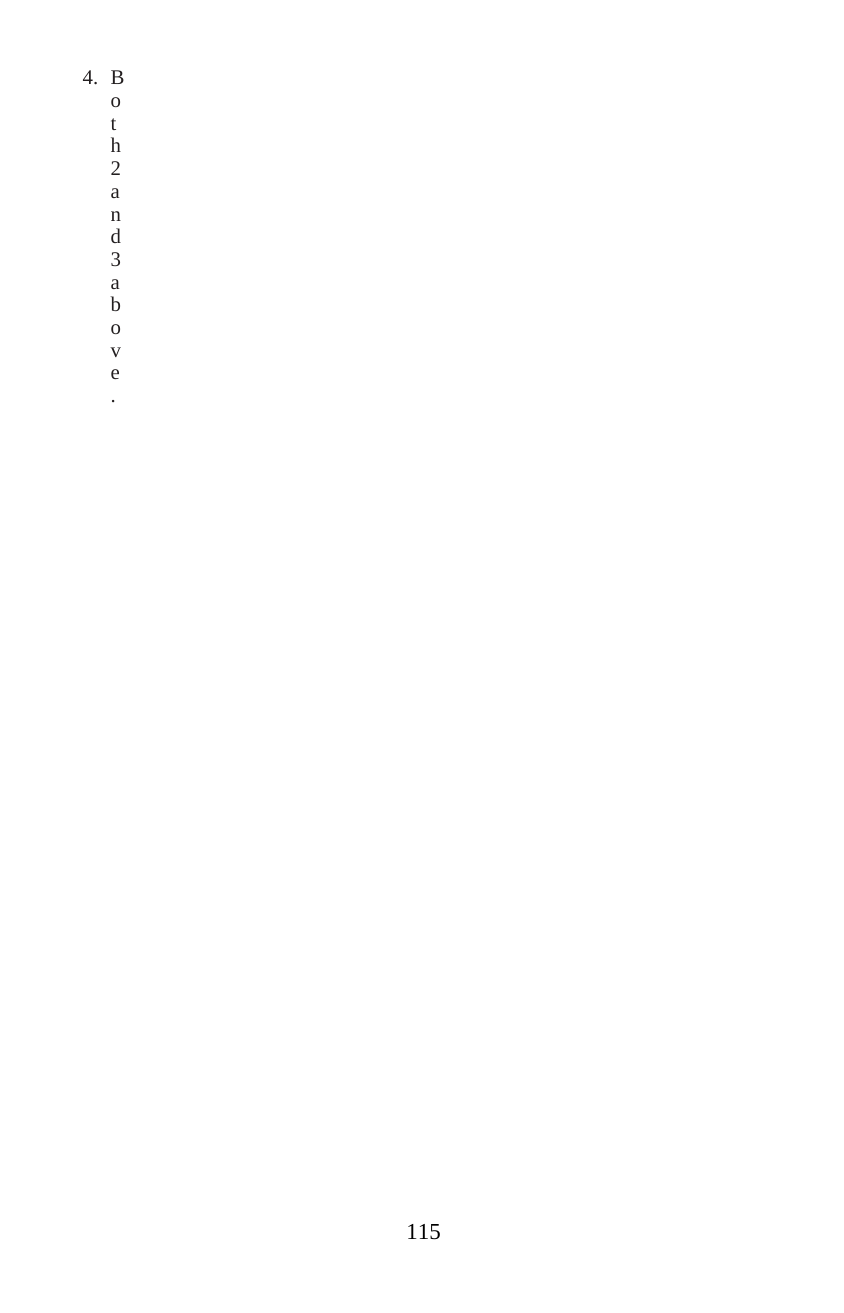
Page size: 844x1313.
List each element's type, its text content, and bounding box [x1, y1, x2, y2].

list Both 2 and 3 above. [110, 67, 124, 407]
